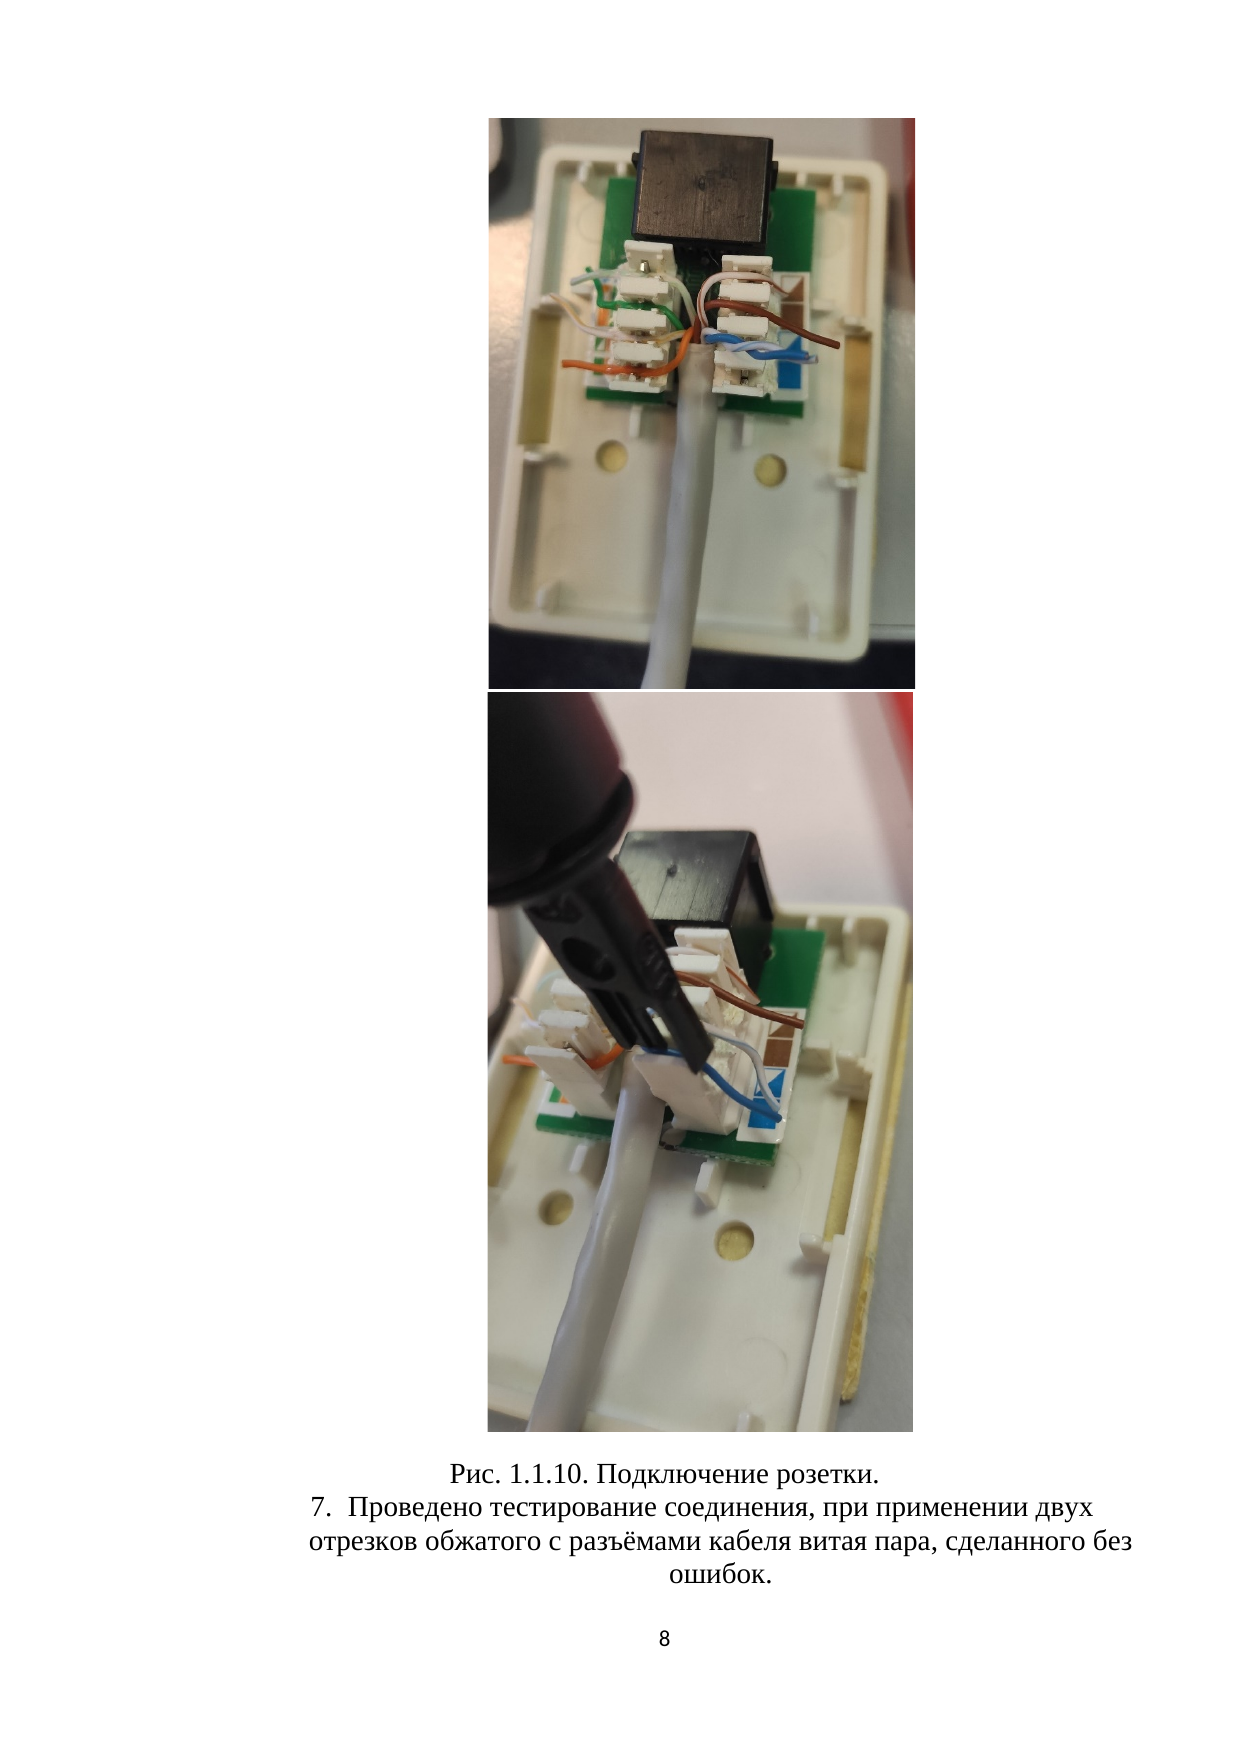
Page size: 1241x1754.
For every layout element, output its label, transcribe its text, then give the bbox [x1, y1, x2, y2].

list Проведено тестирование соединения, при применении двух отрезков обжатого с разъёмами кабеля витая пара, сделанного без ошибок. [252, 1489, 1152, 1590]
picture [488, 118, 916, 689]
text Рис. 1.1.10. Подключение розетки. [177, 1456, 1152, 1489]
picture [487, 692, 913, 1432]
